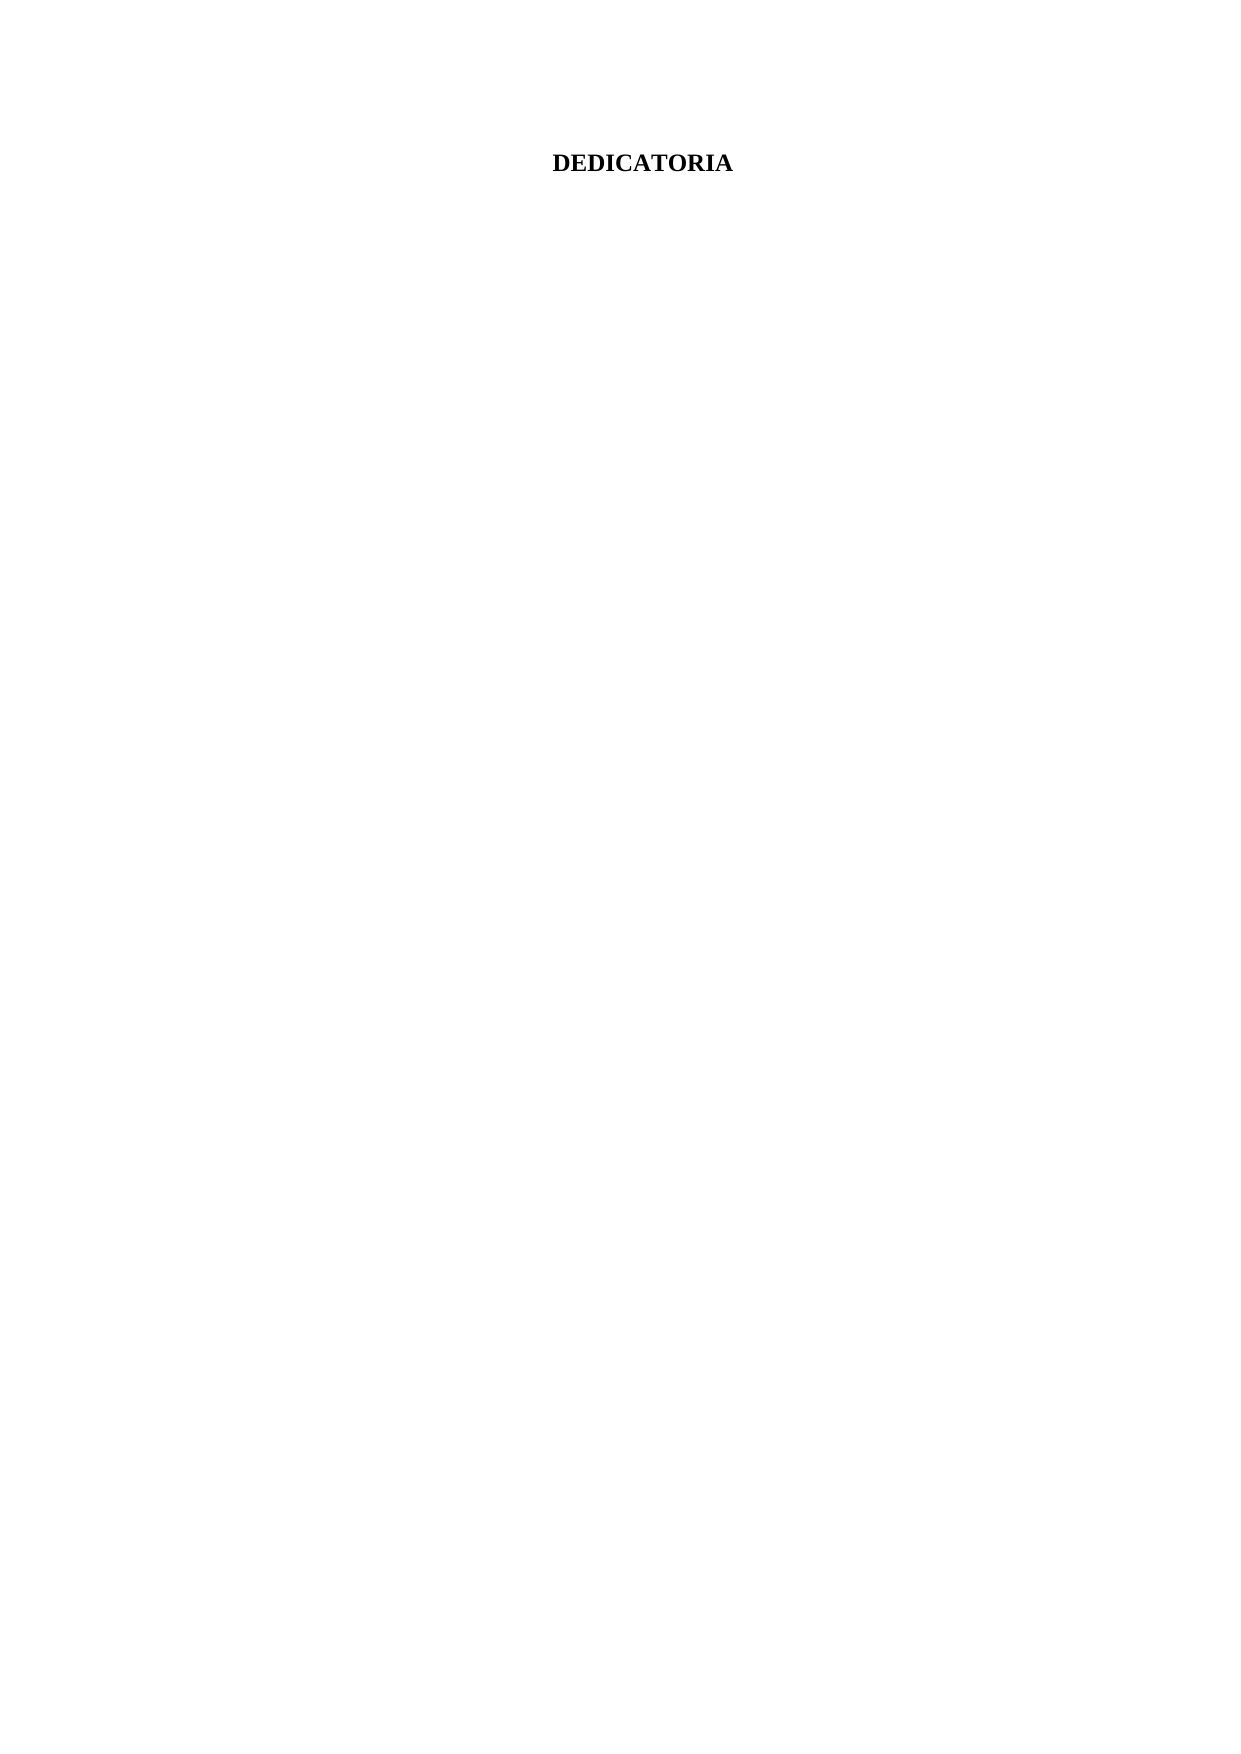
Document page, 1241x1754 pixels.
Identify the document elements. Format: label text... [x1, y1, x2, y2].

subtitle DEDICATORIA [222, 148, 1063, 176]
